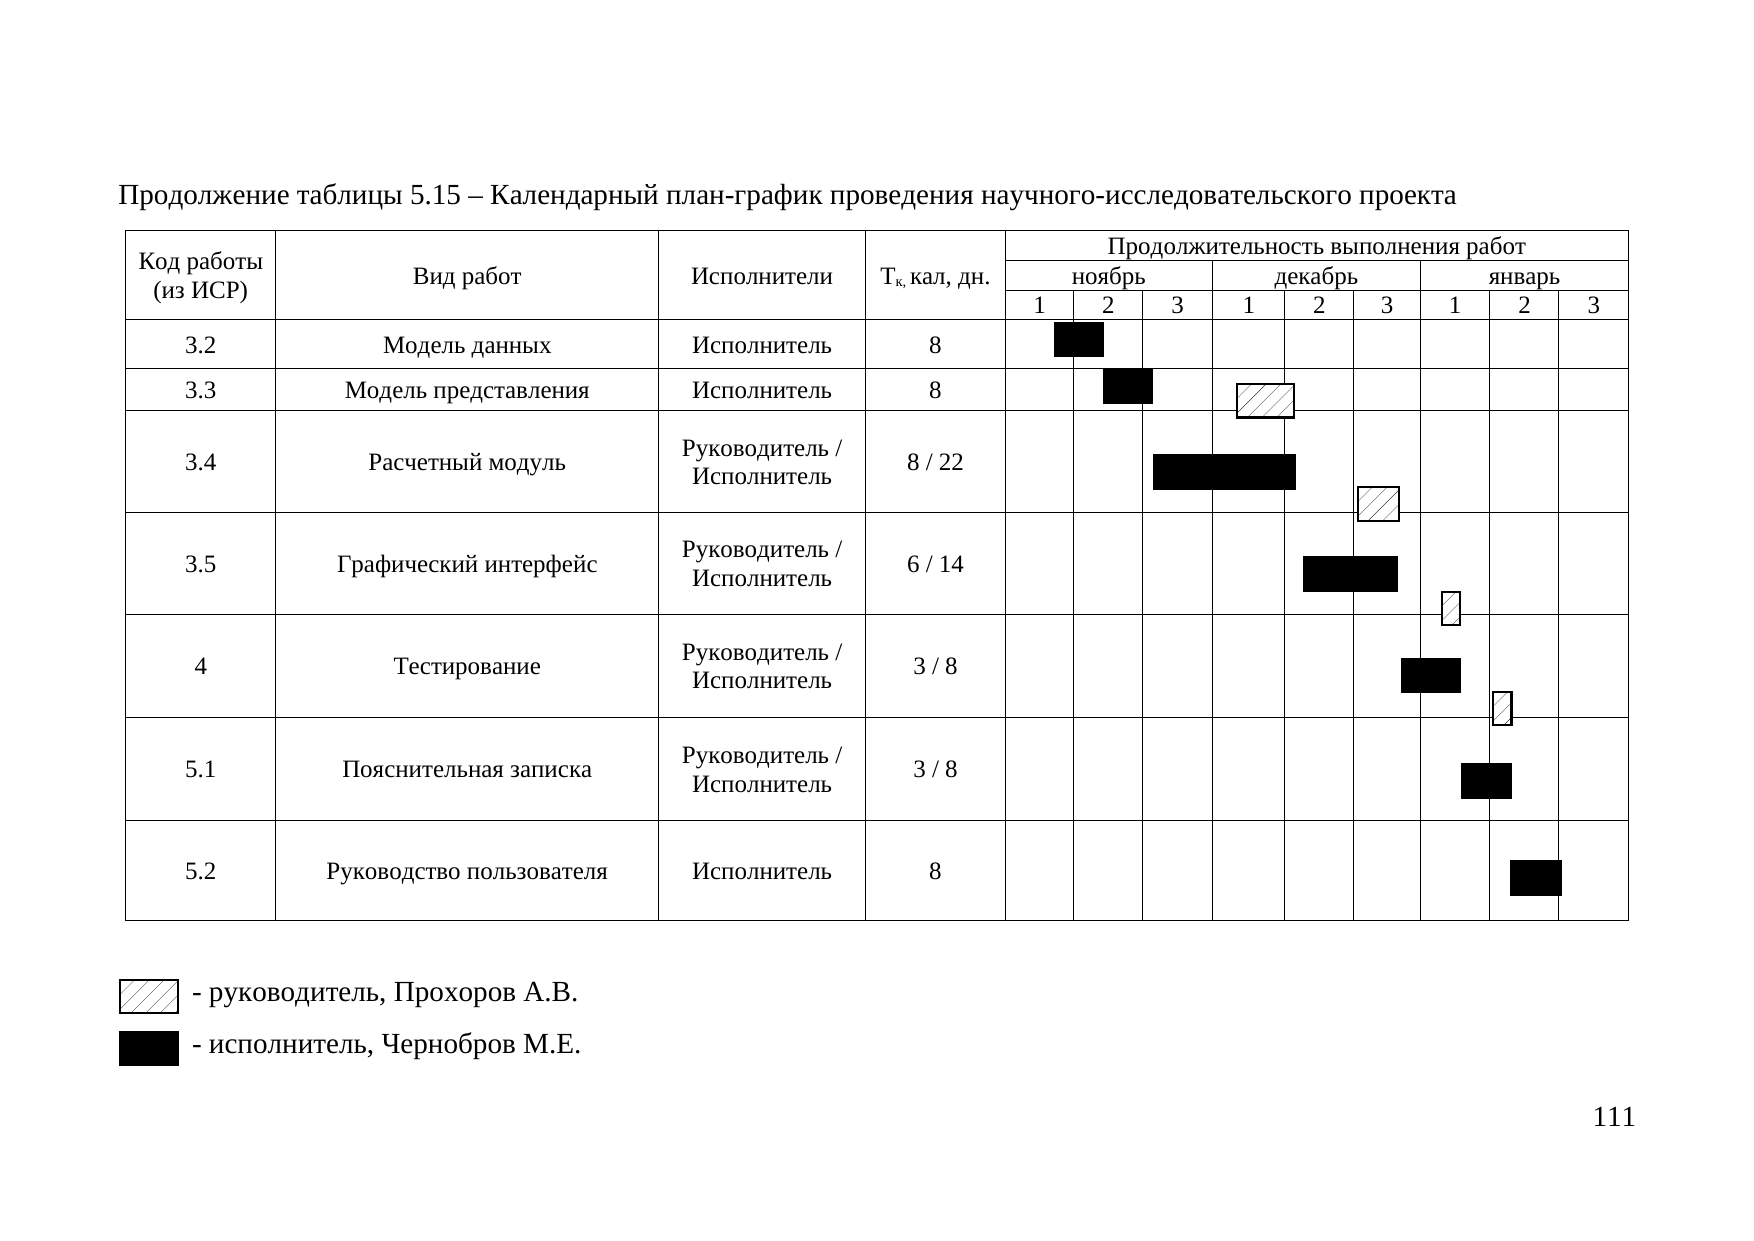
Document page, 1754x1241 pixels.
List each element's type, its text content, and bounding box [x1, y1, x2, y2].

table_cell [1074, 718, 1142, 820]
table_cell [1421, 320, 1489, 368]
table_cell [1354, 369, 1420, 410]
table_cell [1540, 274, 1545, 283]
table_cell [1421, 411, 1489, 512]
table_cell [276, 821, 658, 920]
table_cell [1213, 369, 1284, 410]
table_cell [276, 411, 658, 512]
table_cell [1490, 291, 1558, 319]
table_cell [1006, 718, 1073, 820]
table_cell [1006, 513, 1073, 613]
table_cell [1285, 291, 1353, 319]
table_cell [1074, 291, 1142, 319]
text - исполнитель, Чернобров М.Е. [118, 1027, 1636, 1060]
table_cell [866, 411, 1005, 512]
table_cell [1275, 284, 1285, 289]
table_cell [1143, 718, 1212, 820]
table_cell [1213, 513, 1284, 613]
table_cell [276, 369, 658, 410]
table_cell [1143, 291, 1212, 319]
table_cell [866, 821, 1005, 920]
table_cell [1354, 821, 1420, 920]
text - руководитель, Прохоров А.В. [118, 974, 1636, 1007]
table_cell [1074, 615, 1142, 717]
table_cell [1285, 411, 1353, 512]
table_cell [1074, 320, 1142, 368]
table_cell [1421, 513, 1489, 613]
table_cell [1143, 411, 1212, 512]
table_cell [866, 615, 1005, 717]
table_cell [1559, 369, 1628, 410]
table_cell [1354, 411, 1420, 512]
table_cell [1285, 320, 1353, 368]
text Продолжение таблицы 5.15 – Календарный план-график проведения научного-исследовательского проекта [118, 177, 1636, 211]
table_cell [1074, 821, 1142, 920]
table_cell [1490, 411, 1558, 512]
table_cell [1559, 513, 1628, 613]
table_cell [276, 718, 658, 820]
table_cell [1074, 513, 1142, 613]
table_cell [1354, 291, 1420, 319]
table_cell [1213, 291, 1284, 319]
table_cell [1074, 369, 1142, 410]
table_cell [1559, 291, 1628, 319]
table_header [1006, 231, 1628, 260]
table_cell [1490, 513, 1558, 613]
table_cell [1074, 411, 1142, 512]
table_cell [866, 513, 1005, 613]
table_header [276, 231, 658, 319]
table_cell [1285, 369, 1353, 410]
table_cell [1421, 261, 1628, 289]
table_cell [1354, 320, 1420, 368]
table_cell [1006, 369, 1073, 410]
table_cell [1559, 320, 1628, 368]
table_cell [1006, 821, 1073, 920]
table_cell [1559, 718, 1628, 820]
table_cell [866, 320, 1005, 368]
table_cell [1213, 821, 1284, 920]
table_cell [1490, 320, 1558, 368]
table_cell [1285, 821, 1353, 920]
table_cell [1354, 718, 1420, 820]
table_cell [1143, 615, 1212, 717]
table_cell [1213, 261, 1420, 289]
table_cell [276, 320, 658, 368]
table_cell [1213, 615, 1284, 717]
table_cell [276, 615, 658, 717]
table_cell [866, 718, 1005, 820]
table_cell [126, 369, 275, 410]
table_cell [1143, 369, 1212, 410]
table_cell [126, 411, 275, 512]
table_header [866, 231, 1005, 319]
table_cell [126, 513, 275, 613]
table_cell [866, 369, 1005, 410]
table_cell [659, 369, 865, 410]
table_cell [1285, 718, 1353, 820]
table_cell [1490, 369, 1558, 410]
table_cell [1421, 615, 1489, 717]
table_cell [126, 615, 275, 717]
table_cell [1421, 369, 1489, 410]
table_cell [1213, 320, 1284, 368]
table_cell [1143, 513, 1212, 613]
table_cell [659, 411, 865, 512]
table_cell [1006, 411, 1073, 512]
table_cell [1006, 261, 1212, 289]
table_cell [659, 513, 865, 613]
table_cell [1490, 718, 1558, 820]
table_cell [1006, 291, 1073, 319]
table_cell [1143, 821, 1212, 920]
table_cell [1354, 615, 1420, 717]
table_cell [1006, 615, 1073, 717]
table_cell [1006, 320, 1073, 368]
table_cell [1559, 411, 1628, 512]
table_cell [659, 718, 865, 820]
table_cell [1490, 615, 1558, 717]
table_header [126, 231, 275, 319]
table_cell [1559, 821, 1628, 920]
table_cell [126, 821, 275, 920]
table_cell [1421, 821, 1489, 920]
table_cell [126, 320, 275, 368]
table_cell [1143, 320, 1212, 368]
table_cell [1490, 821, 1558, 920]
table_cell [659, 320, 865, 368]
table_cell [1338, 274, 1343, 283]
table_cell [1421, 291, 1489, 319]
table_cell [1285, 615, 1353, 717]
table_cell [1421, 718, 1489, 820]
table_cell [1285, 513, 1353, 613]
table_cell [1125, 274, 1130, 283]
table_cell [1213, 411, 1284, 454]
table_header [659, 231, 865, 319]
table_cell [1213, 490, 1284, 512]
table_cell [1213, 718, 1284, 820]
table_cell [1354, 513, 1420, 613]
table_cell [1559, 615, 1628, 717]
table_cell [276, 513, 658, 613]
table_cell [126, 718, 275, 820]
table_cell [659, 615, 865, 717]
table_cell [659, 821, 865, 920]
